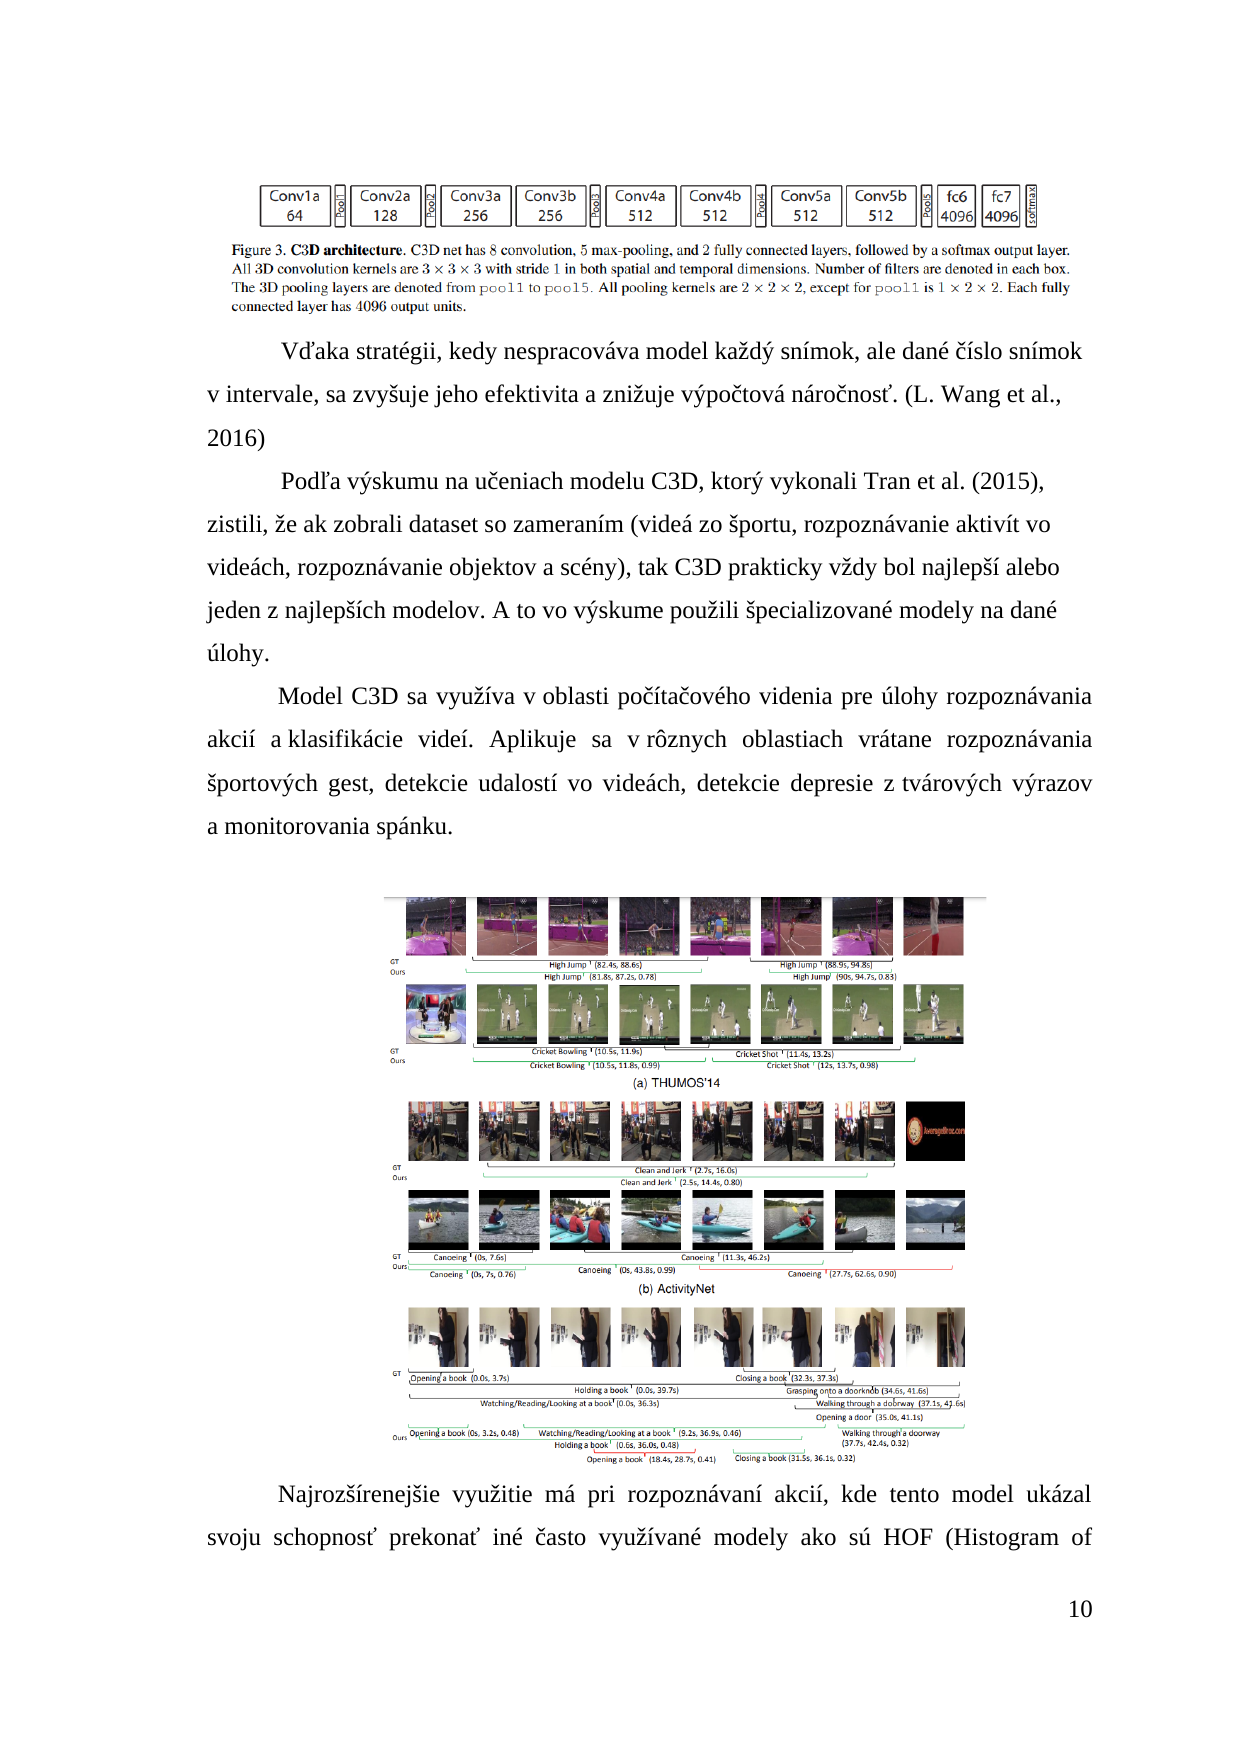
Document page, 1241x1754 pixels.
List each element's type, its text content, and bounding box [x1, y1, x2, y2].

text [207, 1479, 1092, 1551]
text Model C3D sa využíva v oblasti počítačového videnia pre úlohy rozpoznávania akcií a klasifikácie videí. Aplikuje sa v rôznych oblastiach vrátane rozpoznávania športových gest, detekcie udalostí vo videách, detekcie depresie z tvárových výrazov a monitorovania spánku. [207, 681, 1092, 839]
picture [206, 147, 1093, 322]
text Podľa výskumu na učeniach modelu C3D, ktorý vykonali Tran et al. (2015), zistili, že ak zobrali dataset so zameraním (videá zo športu, rozpoznávanie aktivít vo videách, rozpoznávanie objektov a scény), tak C3D prakticky vždy bol najlepší alebo jeden z najlepších modelov. A to vo výskume použili špecializované modely na dané úlohy. [207, 466, 1092, 667]
text Vďaka stratégii, kedy nespracováva model každý snímok, ale dané číslo snímok v intervale, sa zvyšuje jeho efektivita a znižuje výpočtová náročnosť. (L. Wang et al., 2016) [207, 336, 1092, 451]
picture [383, 897, 987, 1465]
